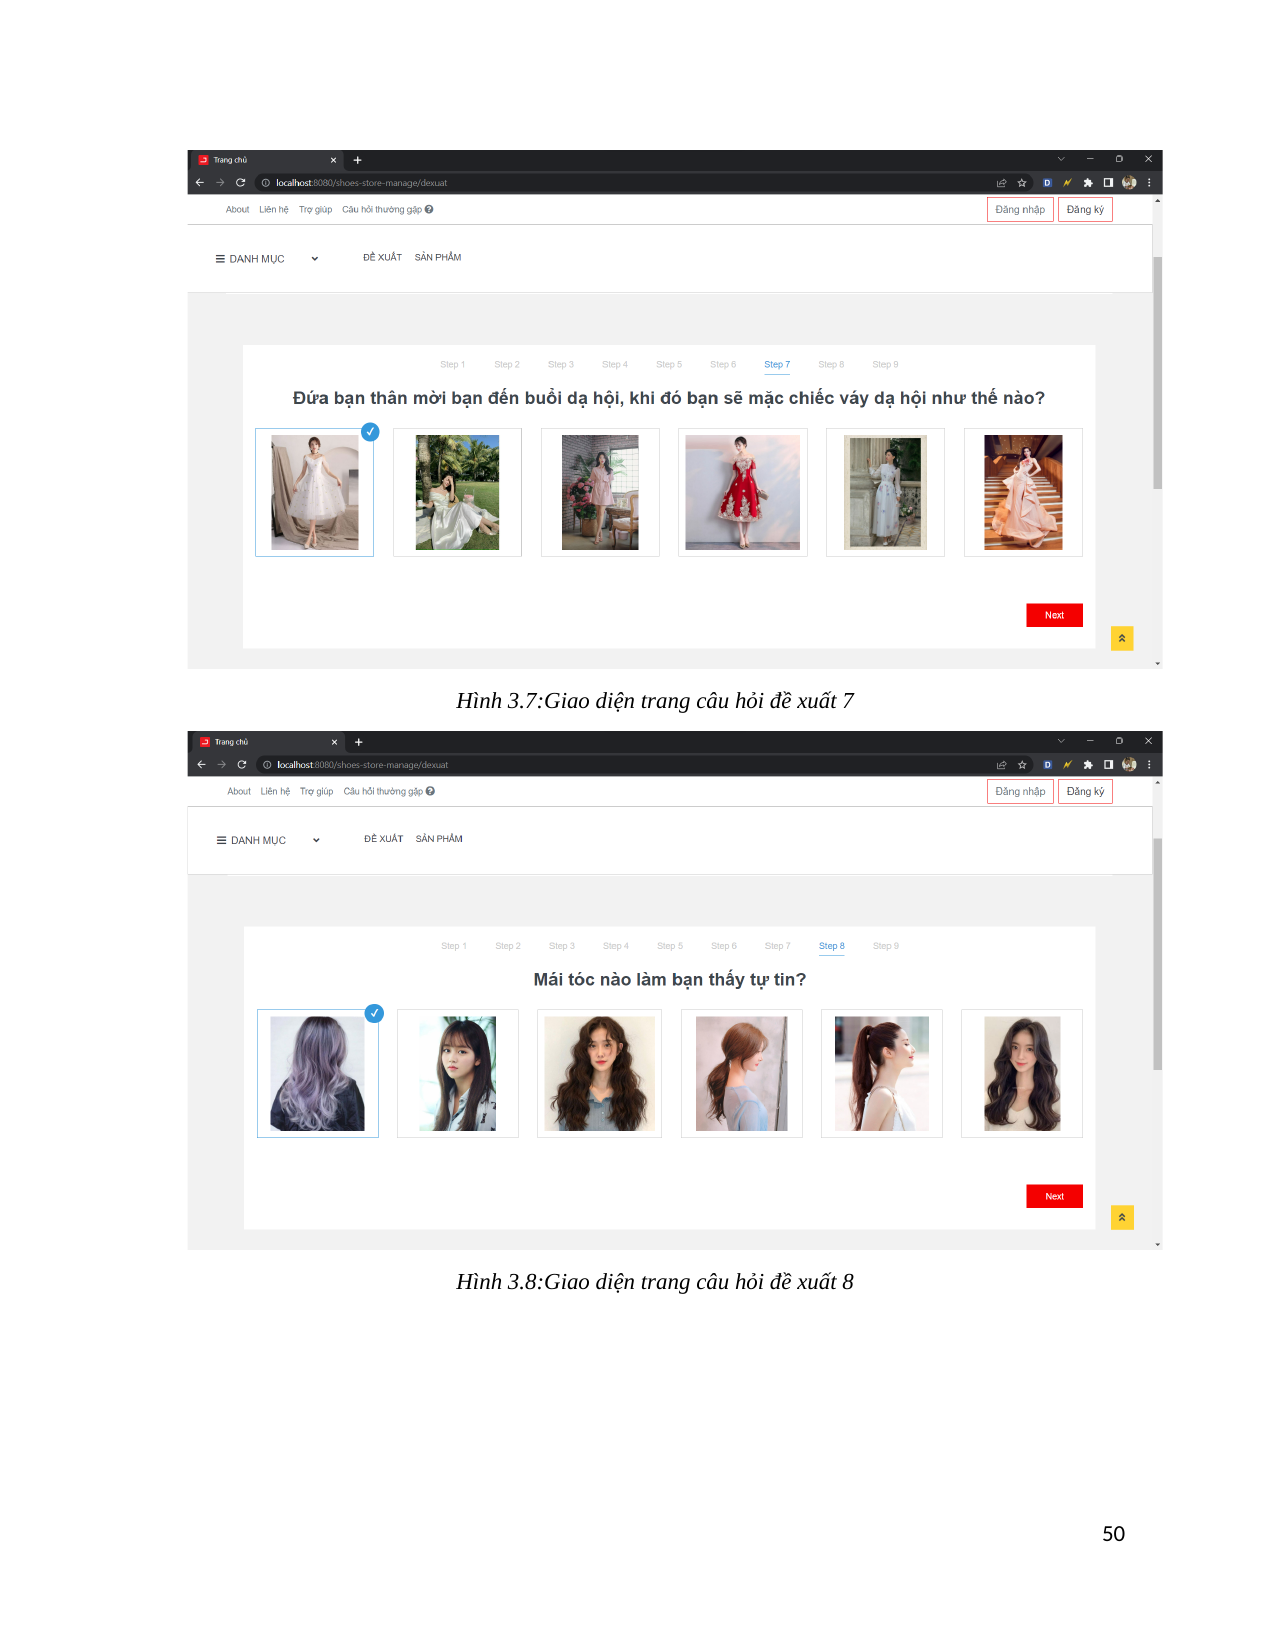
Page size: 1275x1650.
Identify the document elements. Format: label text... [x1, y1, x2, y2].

text Hình 3.8:Giao diện trang câu hỏi đề xuất 8 [187, 1268, 1125, 1294]
text Hình 3.7:Giao diện trang câu hỏi đề xuất 7 [187, 687, 1125, 713]
picture [187, 150, 1163, 669]
picture [187, 731, 1163, 1250]
